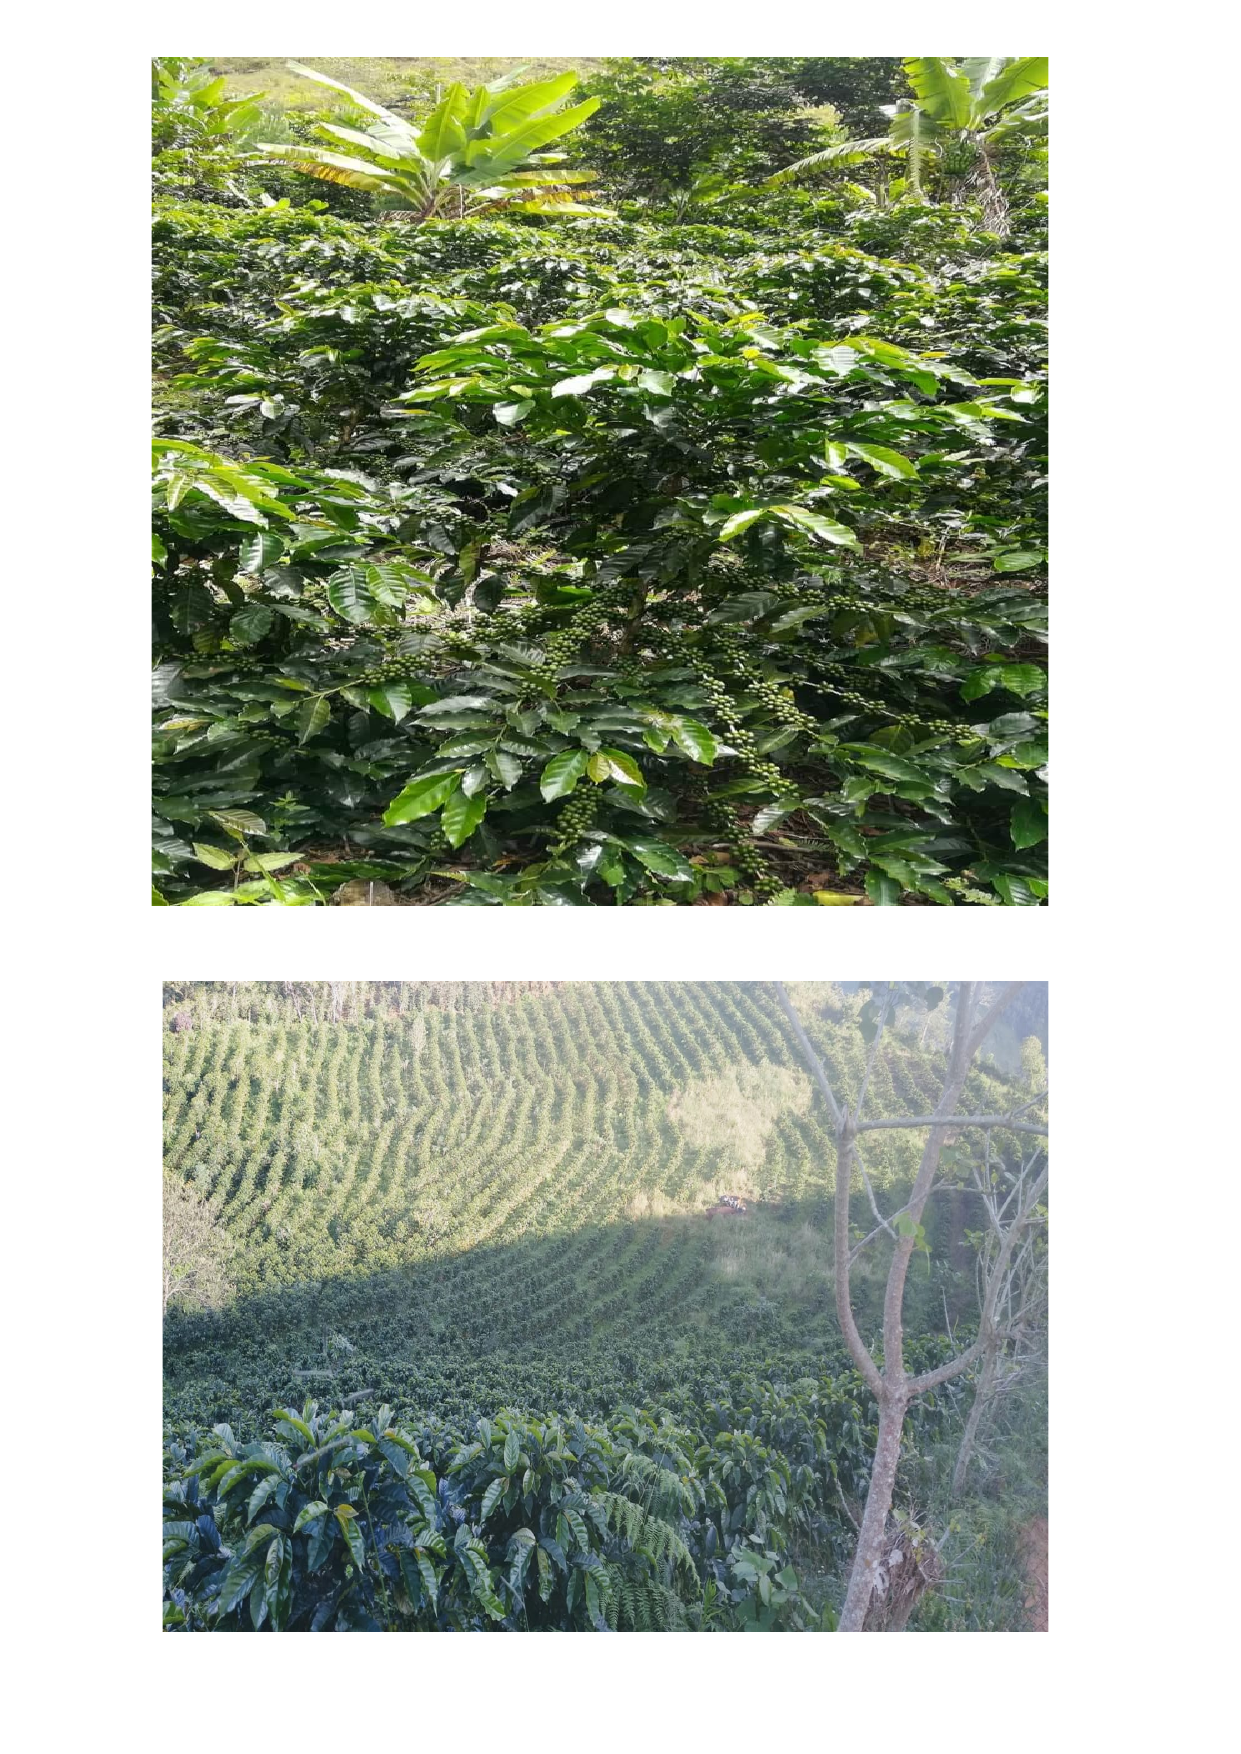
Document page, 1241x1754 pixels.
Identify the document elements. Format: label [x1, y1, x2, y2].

picture [162, 981, 1049, 1632]
picture [151, 57, 1049, 906]
